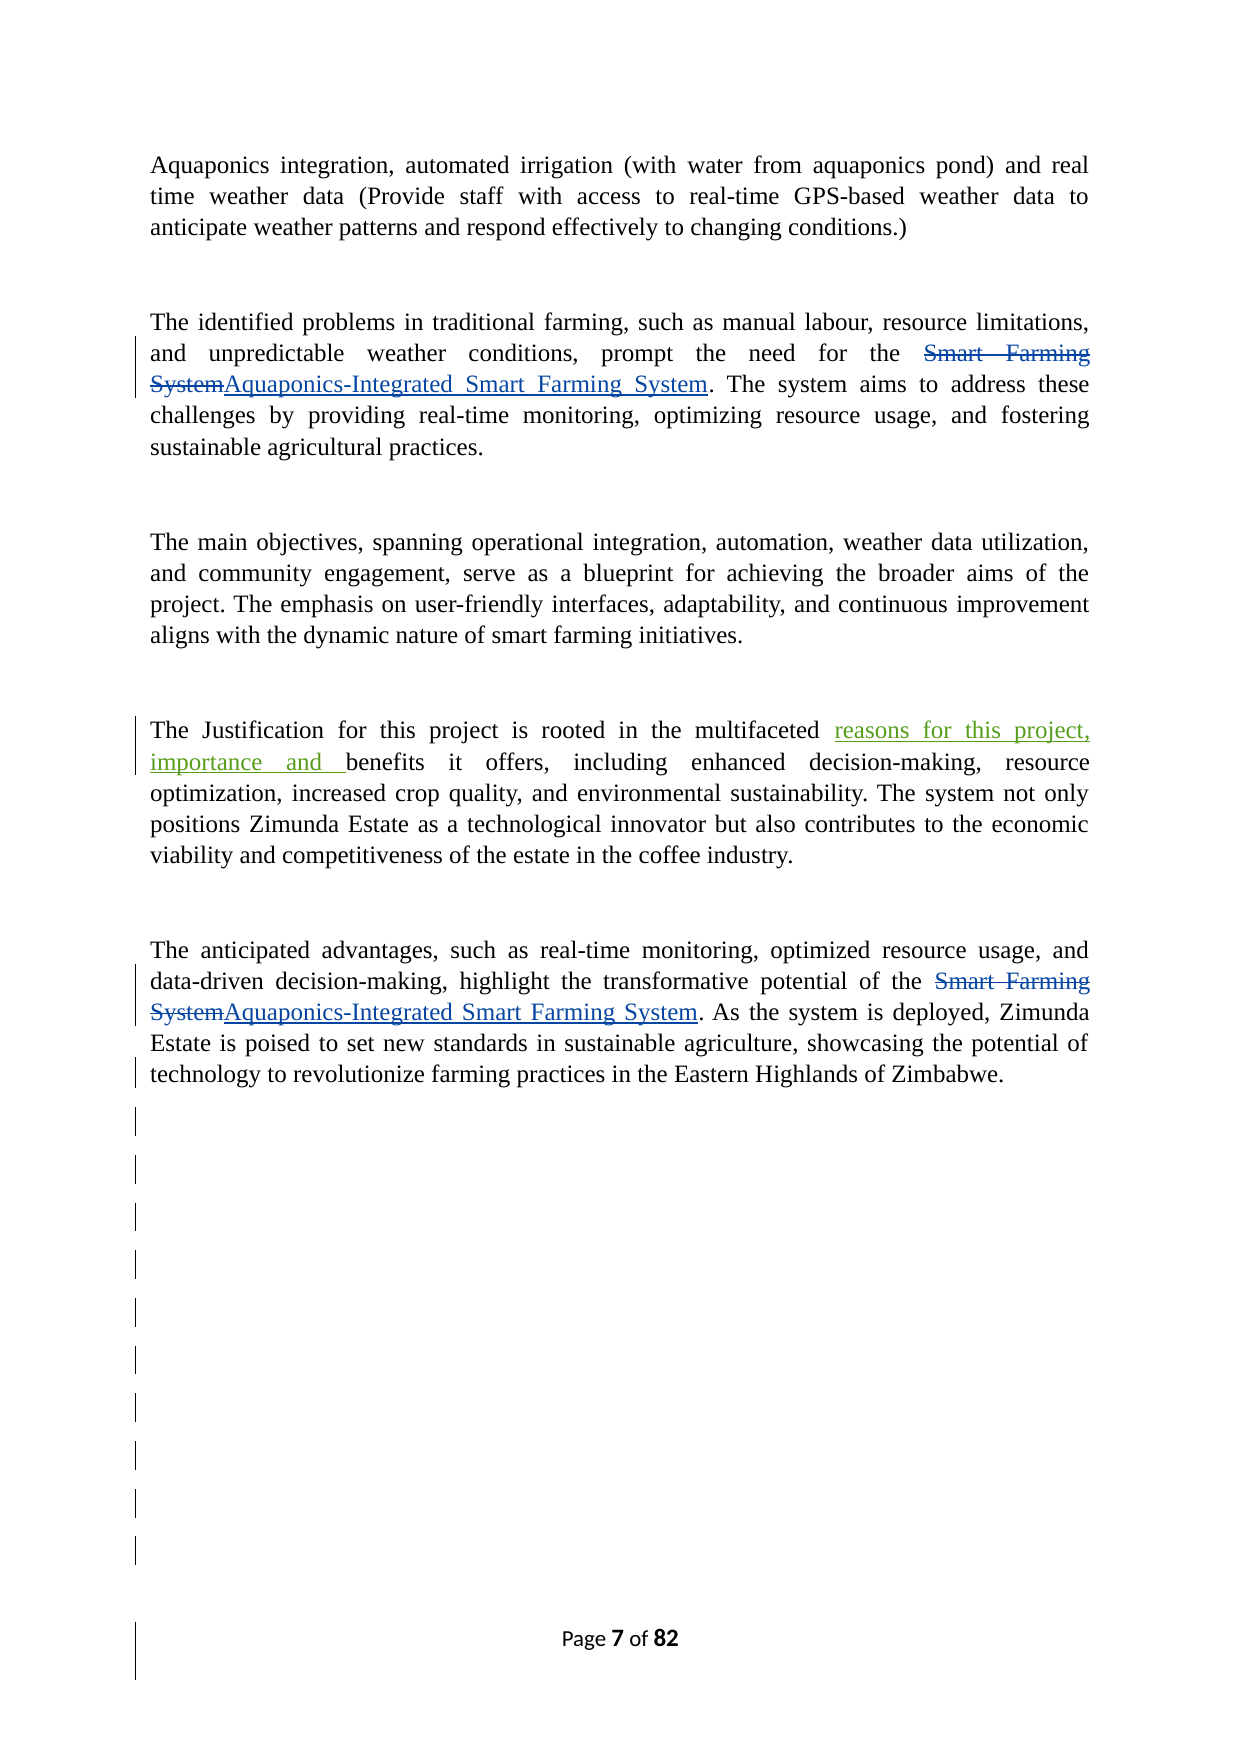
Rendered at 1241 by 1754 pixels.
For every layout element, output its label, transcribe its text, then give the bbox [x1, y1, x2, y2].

text The main objectives, spanning operational integration, automation, weather data utilization, and community engagement, serve as a blueprint for achieving the broader aims of the project. The emphasis on user-friendly interfaces, adaptability, and continuous improvement aligns with the dynamic nature of smart farming initiatives. [150, 527, 1090, 649]
text The anticipated advantages, such as real-time monitoring, optimized resource usage, and data-driven decision-making, highlight the transformative potential of the . As the system is deployed, Zimunda Estate is poised to set new standards in sustainable agriculture, showcasing the potential of technology to revolutionize farming practices in the Eastern Highlands of Zimbabwe. [150, 935, 1090, 1088]
text The identified problems in traditional farming, such as manual labour, resource limitations, and unpredictable weather conditions, prompt the need for the . The system aims to address these challenges by providing real-time monitoring, optimizing resource usage, and fostering sustainable agricultural practices. [150, 307, 1090, 460]
text The Justification for this project is rooted in the multifaceted benefits it offers, including enhanced decision-making, resource optimization, increased crop quality, and environmental sustainability. The system not only positions Zimunda Estate as a technological innovator but also contributes to the economic viability and competitiveness of the estate in the coffee industry. [150, 716, 1090, 868]
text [150, 150, 1090, 241]
